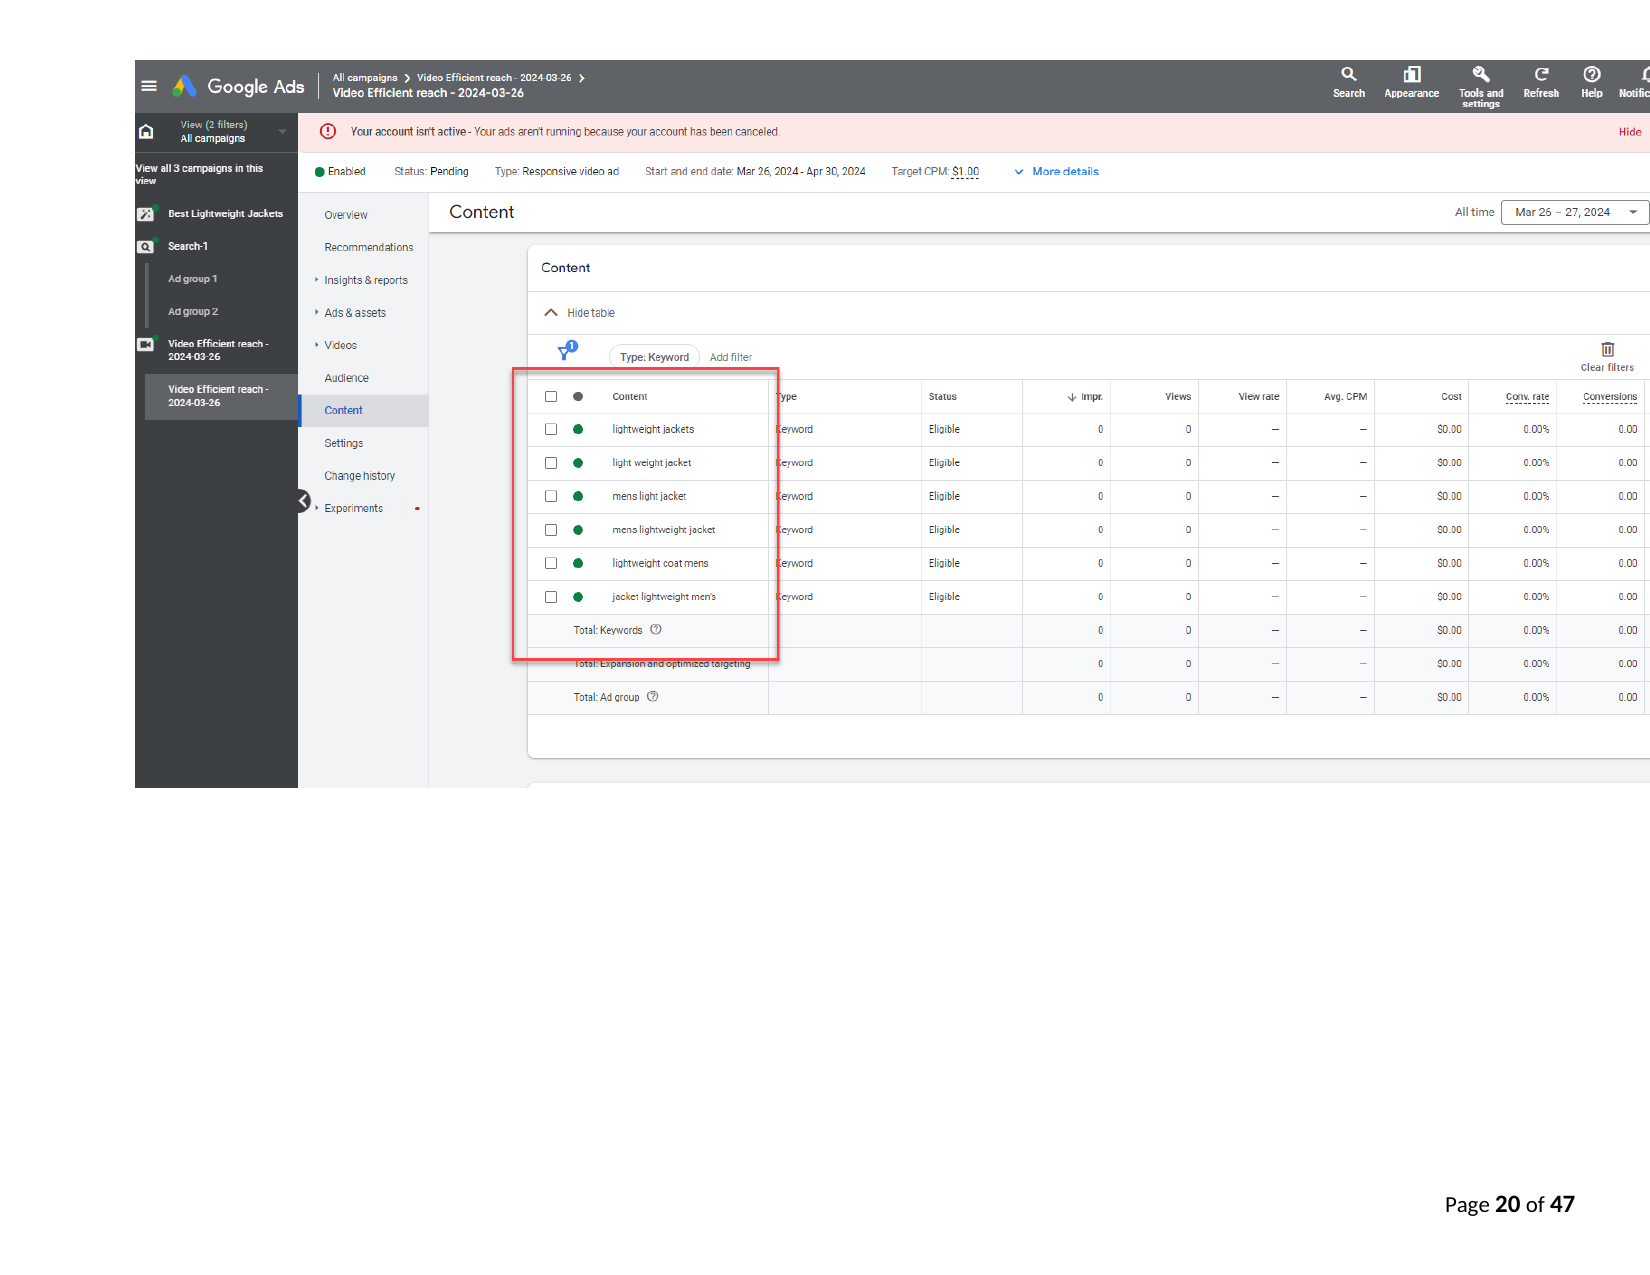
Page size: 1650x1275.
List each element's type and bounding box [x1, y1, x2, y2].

picture [135, 60, 1650, 788]
